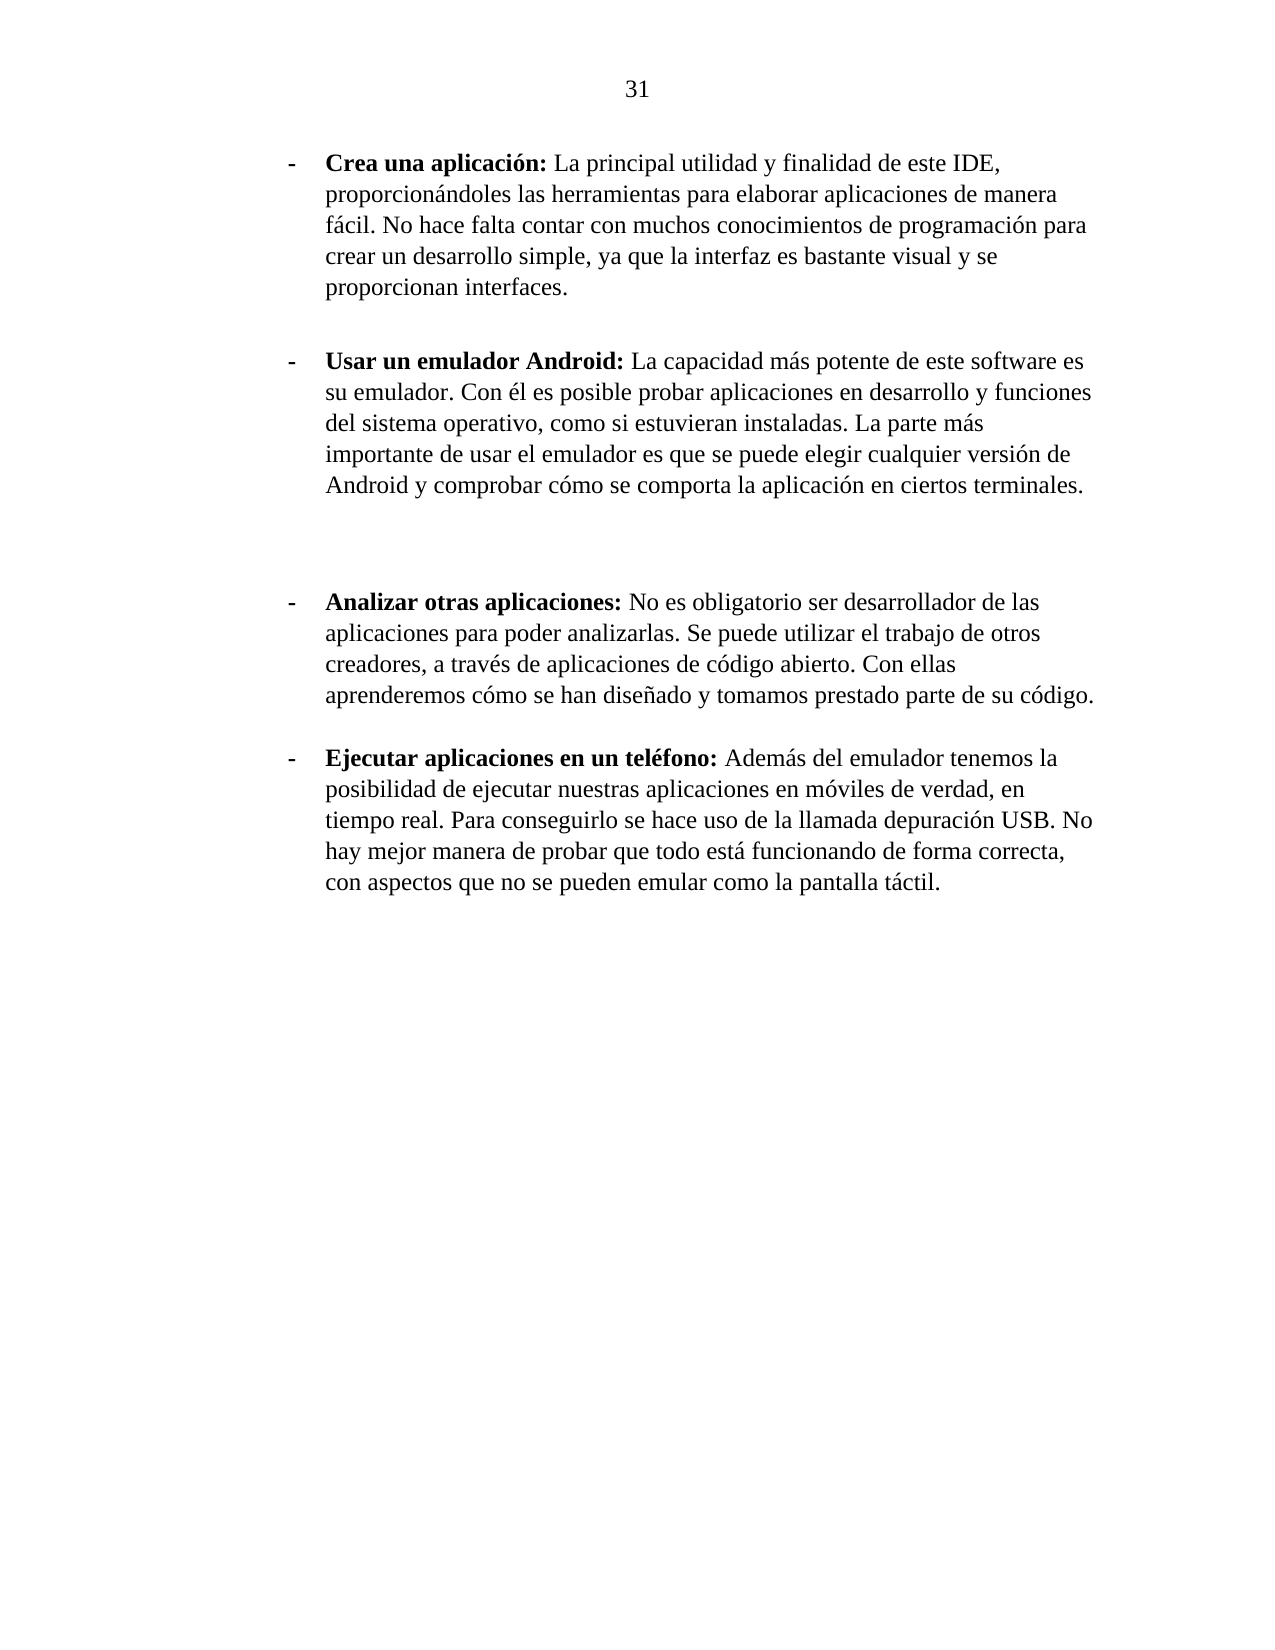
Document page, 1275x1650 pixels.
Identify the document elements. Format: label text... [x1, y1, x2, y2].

list Usar un emulador Android: La capacidad más potente de este software es su emulador. Con él es posible probar aplicaciones en desarrollo y funciones del sistema operativo, como si estuvieran instaladas. La parte más importante de usar el emulador es que se puede elegir cualquier versión de Android y comprobar cómo se comporta la aplicación en ciertos terminales. [288, 346, 1098, 499]
list Crea una aplicación: La principal utilidad y finalidad de este IDE, proporcionándoles las herramientas para elaborar aplicaciones de manera fácil. No hace falta contar con muchos conocimientos de programación para crear un desarrollo simple, ya que la interfaz es bastante visual y se proporcionan interfaces. [288, 148, 1098, 301]
list Analizar otras aplicaciones: No es obligatorio ser desarrollador de las aplicaciones para poder analizarlas. Se puede utilizar el trabajo de otros creadores, a través de aplicaciones de código abierto. Con ellas aprenderemos cómo se han diseñado y tomamos prestado parte de su código. [288, 587, 1098, 709]
list Ejecutar aplicaciones en un teléfono: Además del emulador tenemos la posibilidad de ejecutar nuestras aplicaciones en móviles de verdad, en tiempo real. Para conseguirlo se hace uso de la llamada depuración USB. No hay mejor manera de probar que todo está funcionando de forma correcta, con aspectos que no se pueden emular como la pantalla táctil. [288, 743, 1098, 896]
